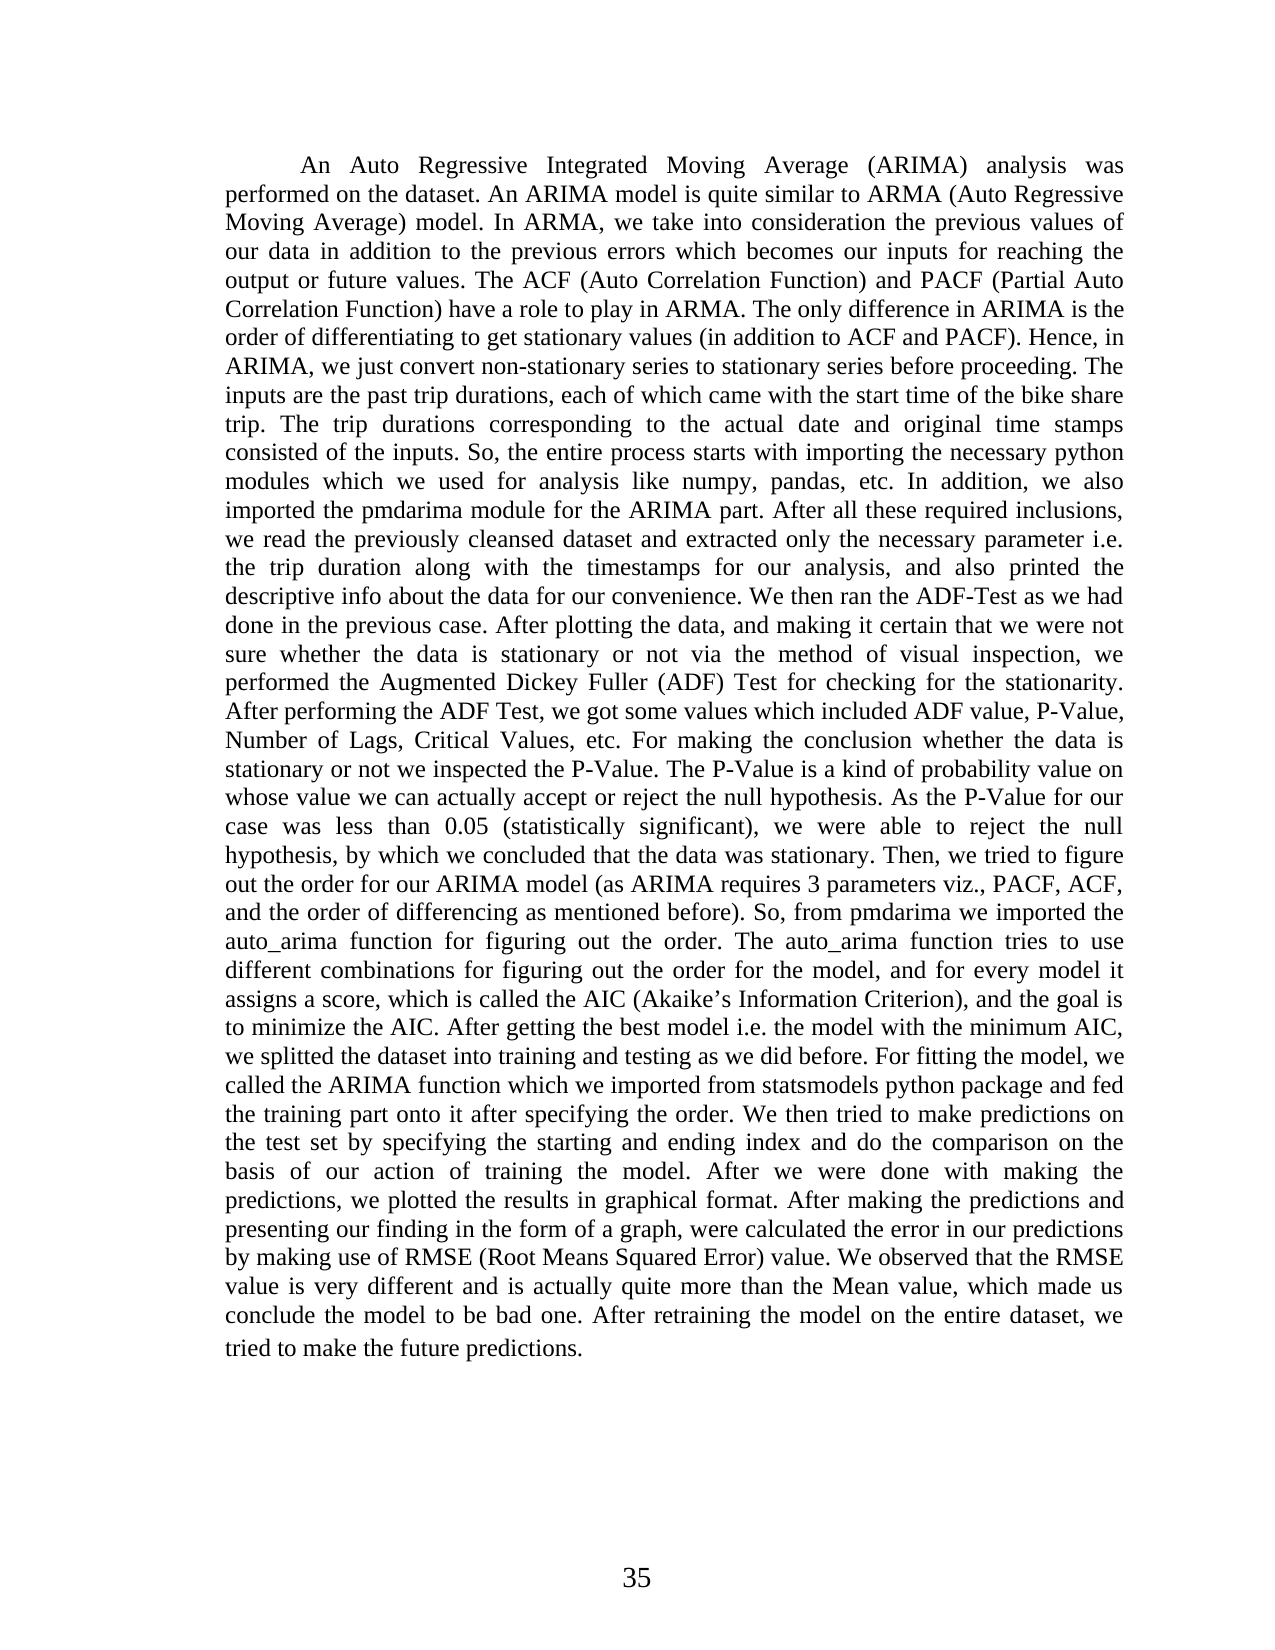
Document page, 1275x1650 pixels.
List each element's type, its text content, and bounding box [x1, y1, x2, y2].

text An Auto Regressive Integrated Moving Average (ARIMA) analysis was performed on the dataset. An ARIMA model is quite similar to ARMA (Auto Regressive Moving Average) model. In ARMA, we take into consideration the previous values of our data in addition to the previous errors which becomes our inputs for reaching the output or future values. The ACF (Auto Correlation Function) and PACF (Partial Auto Correlation Function) have a role to play in ARMA. The only difference in ARIMA is the order of differentiating to get stationary values (in addition to ACF and PACF). Hence, in ARIMA, we just convert non-stationary series to stationary series before proceeding. The inputs are the past trip durations, each of which came with the start time of the bike share trip. The trip durations corresponding to the actual date and original time stamps consisted of the inputs. So, the entire process starts with importing the necessary python modules which we used for analysis like numpy, pandas, etc. In addition, we also imported the pmdarima module for the ARIMA part. After all these required inclusions, we read the previously cleansed dataset and extracted only the necessary parameter i.e. the trip duration along with the timestamps for our analysis, and also printed the descriptive info about the data for our convenience. We then ran the ADF-Test as we had done in the previous case. After plotting the data, and making it certain that we were not sure whether the data is stationary or not via the method of visual inspection, we performed the Augmented Dickey Fuller (ADF) Test for checking for the stationarity. After performing the ADF Test, we got some values which included ADF value, P-Value, Number of Lags, Critical Values, etc. For making the conclusion whether the data is stationary or not we inspected the P-Value. The P-Value is a kind of probability value on whose value we can actually accept or reject the null hypothesis. As the P-Value for our case was less than 0.05 (statistically significant), we were able to reject the null hypothesis, by which we concluded that the data was stationary. Then, we tried to figure out the order for our ARIMA model (as ARIMA requires 3 parameters viz., PACF, ACF, and the order of differencing as mentioned before). So, from pmdarima we imported the auto_arima function for figuring out the order. The auto_arima function tries to use different combinations for figuring out the order for the model, and for every model it assigns a score, which is called the AIC (Akaike’s Information Criterion), and the goal is to minimize the AIC. After getting the best model i.e. the model with the minimum AIC, we splitted the dataset into training and testing as we did before. For fitting the model, we called the ARIMA function which we imported from statsmodels python package and fed the training part onto it after specifying the order. We then tried to make predictions on the test set by specifying the starting and ending index and do the comparison on the basis of our action of training the model. After we were done with making the predictions, we plotted the results in graphical format. After making the predictions and presenting our finding in the form of a graph, were calculated the error in our predictions by making use of RMSE (Root Means Squared Error) value. We observed that the RMSE value is very different and is actually quite more than the Mean value, which made us conclude the model to be bad one. After retraining the model on the entire dataset, we tried to make the future predictions. [225, 150, 1125, 1362]
